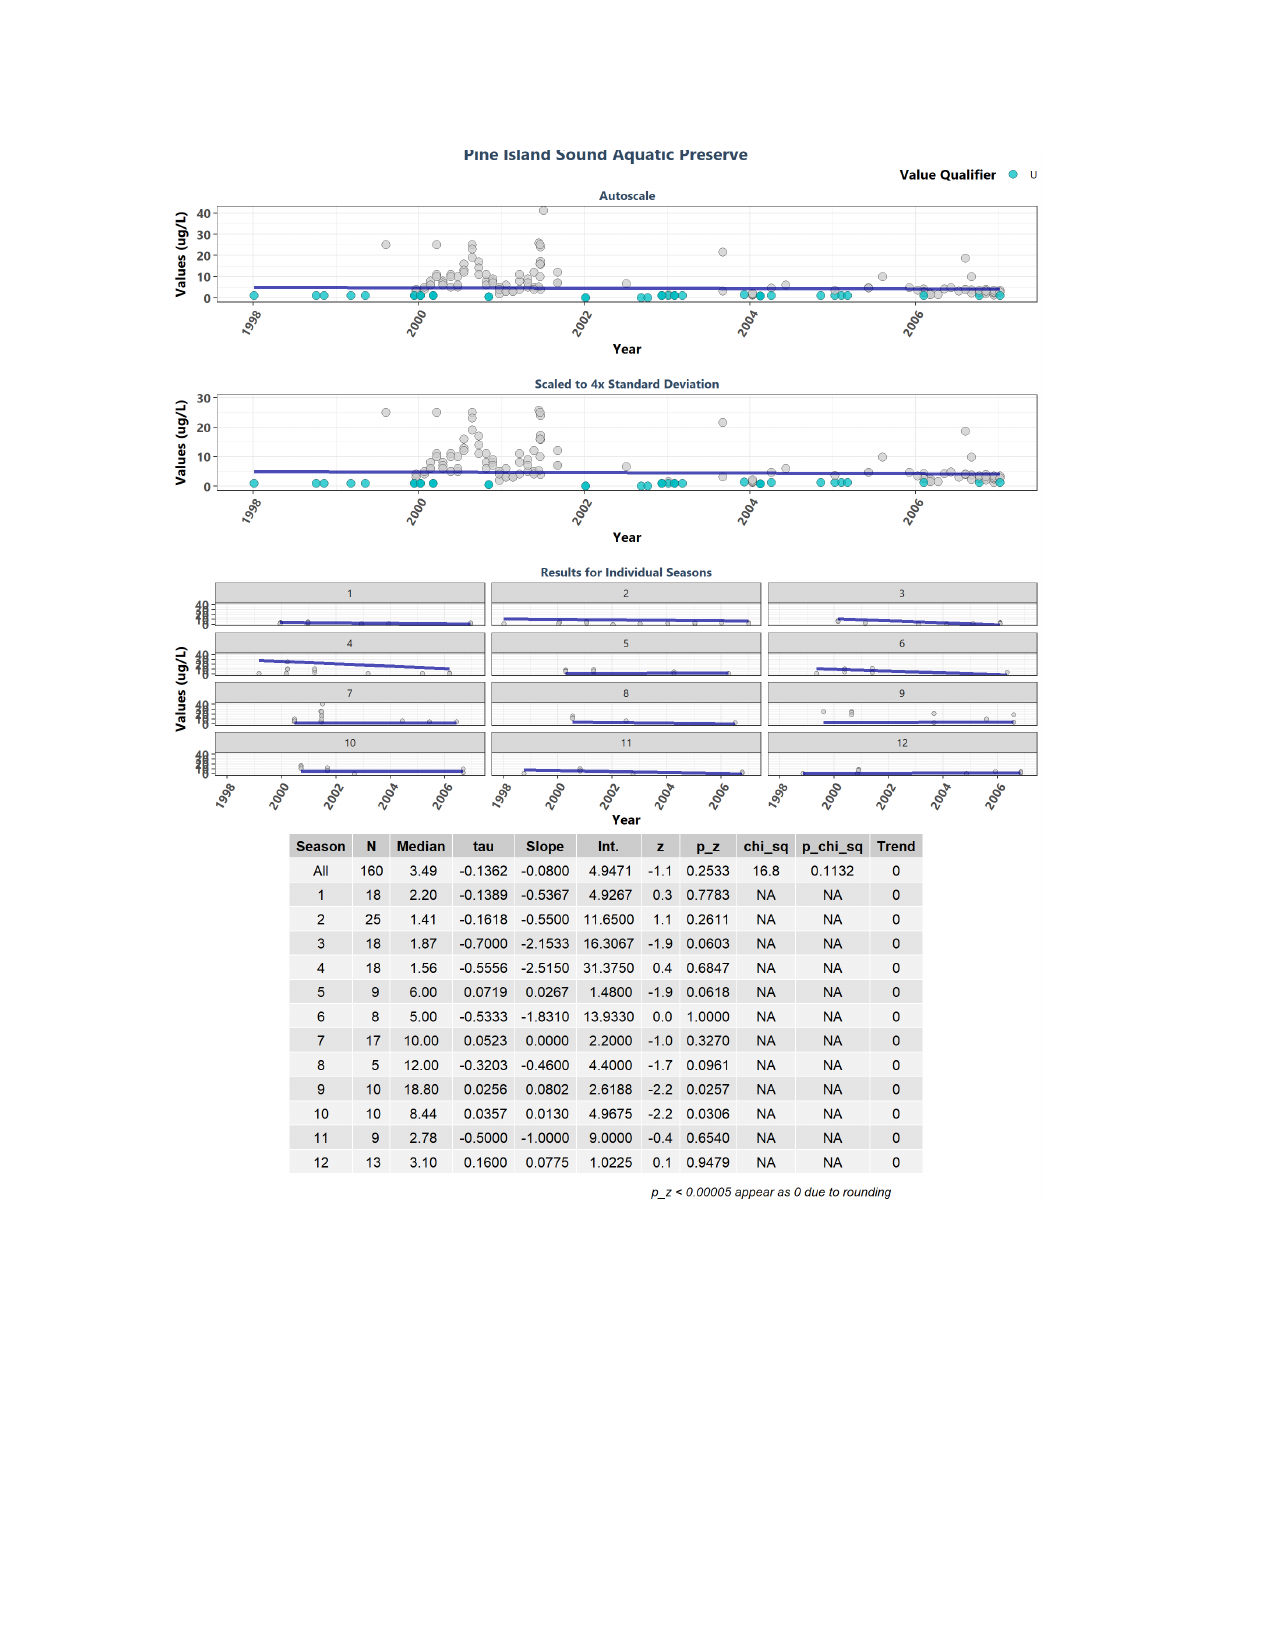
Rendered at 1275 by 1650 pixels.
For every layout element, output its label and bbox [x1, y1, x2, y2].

picture [168, 150, 1044, 1200]
